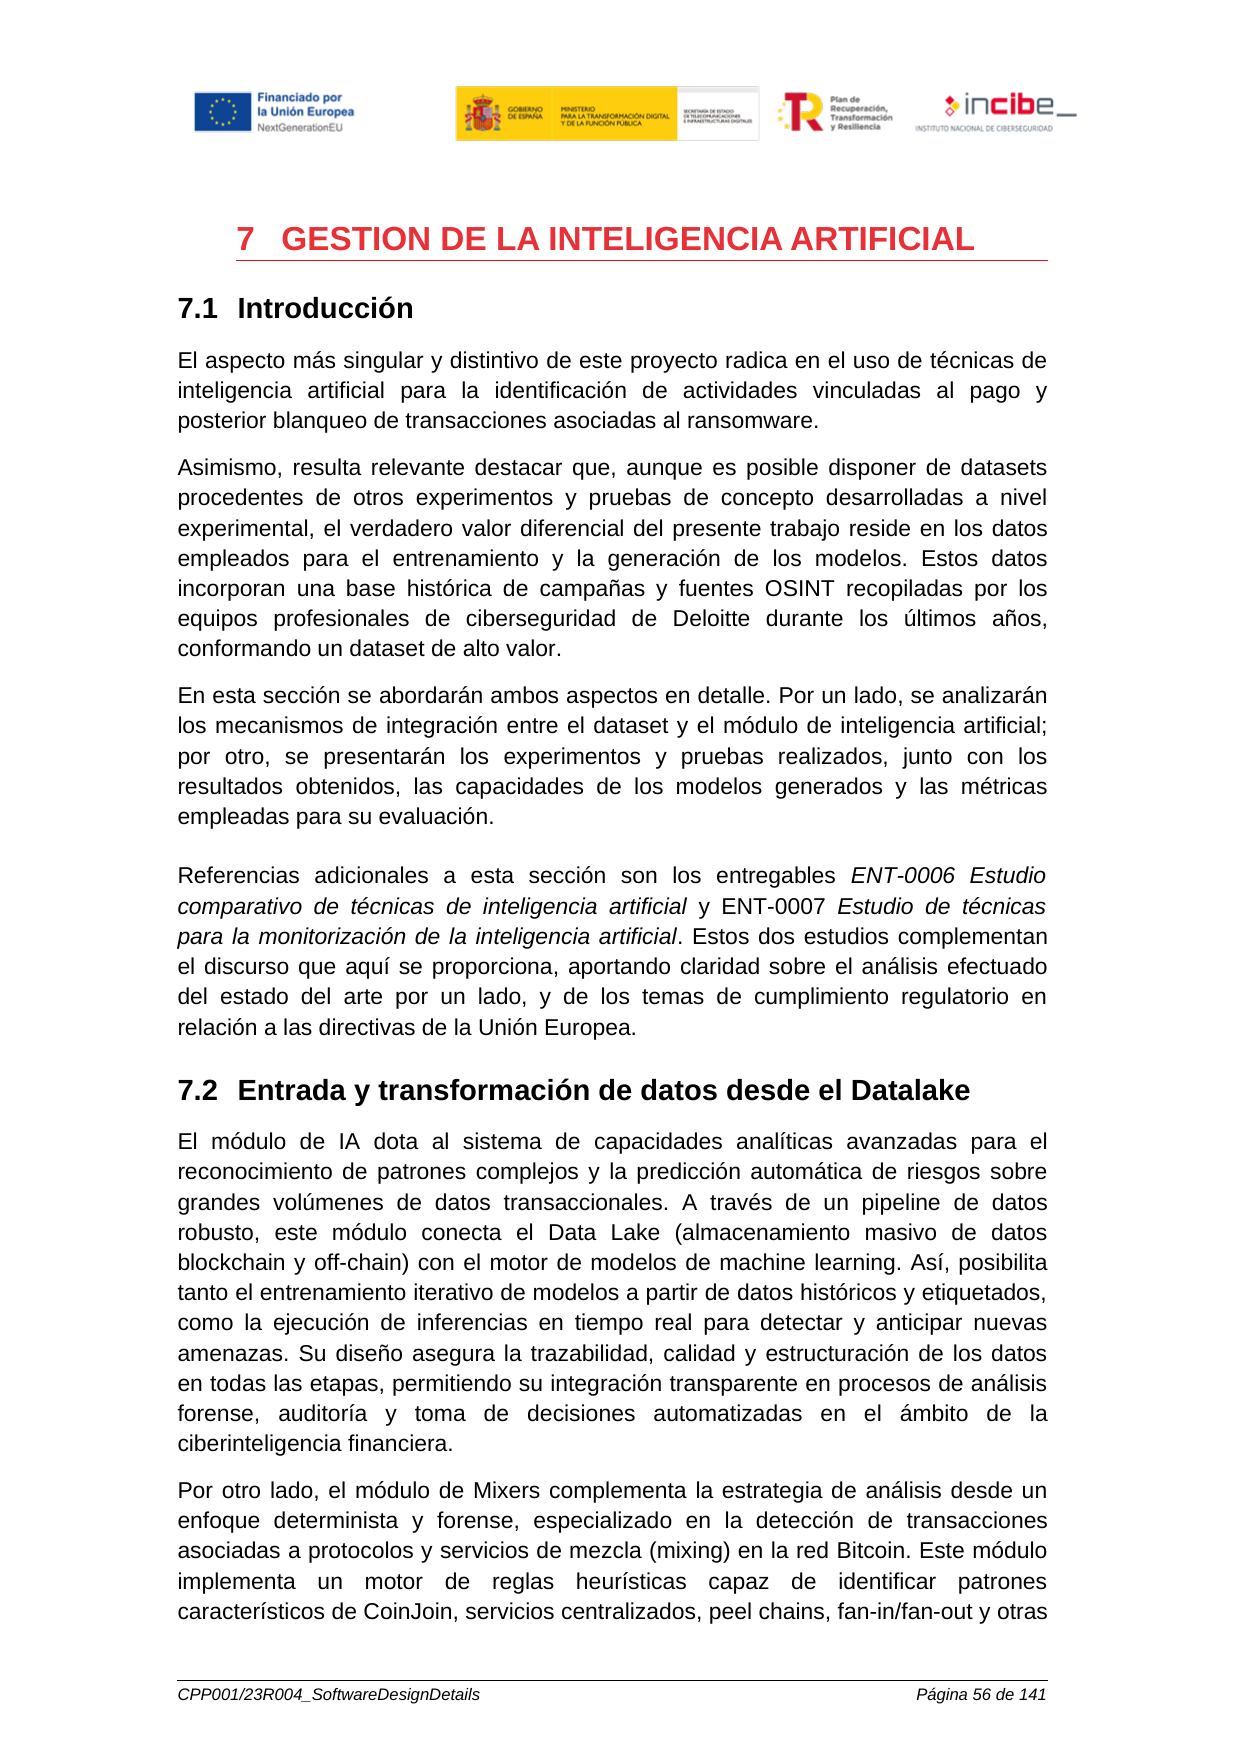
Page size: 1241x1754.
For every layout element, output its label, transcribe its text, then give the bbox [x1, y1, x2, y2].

text El aspecto más singular y distintivo de este proyecto radica en el uso de técnicas de inteligencia artificial para la identificación de actividades vinculadas al pago y posterior blanqueo de transacciones asociadas al ransomware. [177, 347, 1048, 433]
text El módulo de IA dota al sistema de capacidades analíticas avanzadas para el reconocimiento de patrones complejos y la predicción automática de riesgos sobre grandes volúmenes de datos transaccionales. A través de un pipeline de datos robusto, este módulo conecta el Data Lake (almacenamiento masivo de datos blockchain y off-chain) con el motor de modelos de machine learning. Así, posibilita tanto el entrenamiento iterativo de modelos a partir de datos históricos y etiquetados, como la ejecución de inferencias en tiempo real para detectar y anticipar nuevas amenazas. Su diseño asegura la trazabilidad, calidad y estructuración de los datos en todas las etapas, permitiendo su integración transparente en procesos de análisis forense, auditoría y toma de decisiones automatizadas en el ámbito de la ciberinteligencia financiera. [177, 1128, 1048, 1456]
picture [177, 73, 1093, 154]
text Asimismo, resulta relevante destacar que, aunque es posible disponer de datasets procedentes de otros experimentos y pruebas de concepto desarrolladas a nivel experimental, el verdadero valor diferencial del presente trabajo reside en los datos empleados para el entrenamiento y la generación de los modelos. Estos datos incorporan una base histórica de campañas y fuentes OSINT recopiladas por los equipos profesionales de ciberseguridad de Deloitte durante los últimos años, conformando un dataset de alto valor. [177, 454, 1048, 662]
subtitle Entrada y transformación de datos desde el Datalake [177, 1073, 1048, 1106]
subtitle GESTION DE LA INTELIGENCIA ARTIFICIAL [236, 219, 1048, 260]
subtitle Introducción [177, 292, 1048, 325]
text En esta sección se abordarán ambos aspectos en detalle. Por un lado, se analizarán los mecanismos de integración entre el dataset y el módulo de inteligencia artificial; por otro, se presentarán los experimentos y pruebas realizados, junto con los resultados obtenidos, las capacidades de los modelos generados y las métricas empleadas para su evaluación. [177, 682, 1048, 829]
text Referencias adicionales a esta sección son los entregables ENT-0006 Estudio comparativo de técnicas de inteligencia artificial y ENT-0007 Estudio de técnicas para la monitorización de la inteligencia artificial. Estos dos estudios complementan el discurso que aquí se proporciona, aportando claridad sobre el análisis efectuado del estado del arte por un lado, y de los temas de cumplimiento regulatorio en relación a las directivas de la Unión Europea. [177, 862, 1048, 1040]
